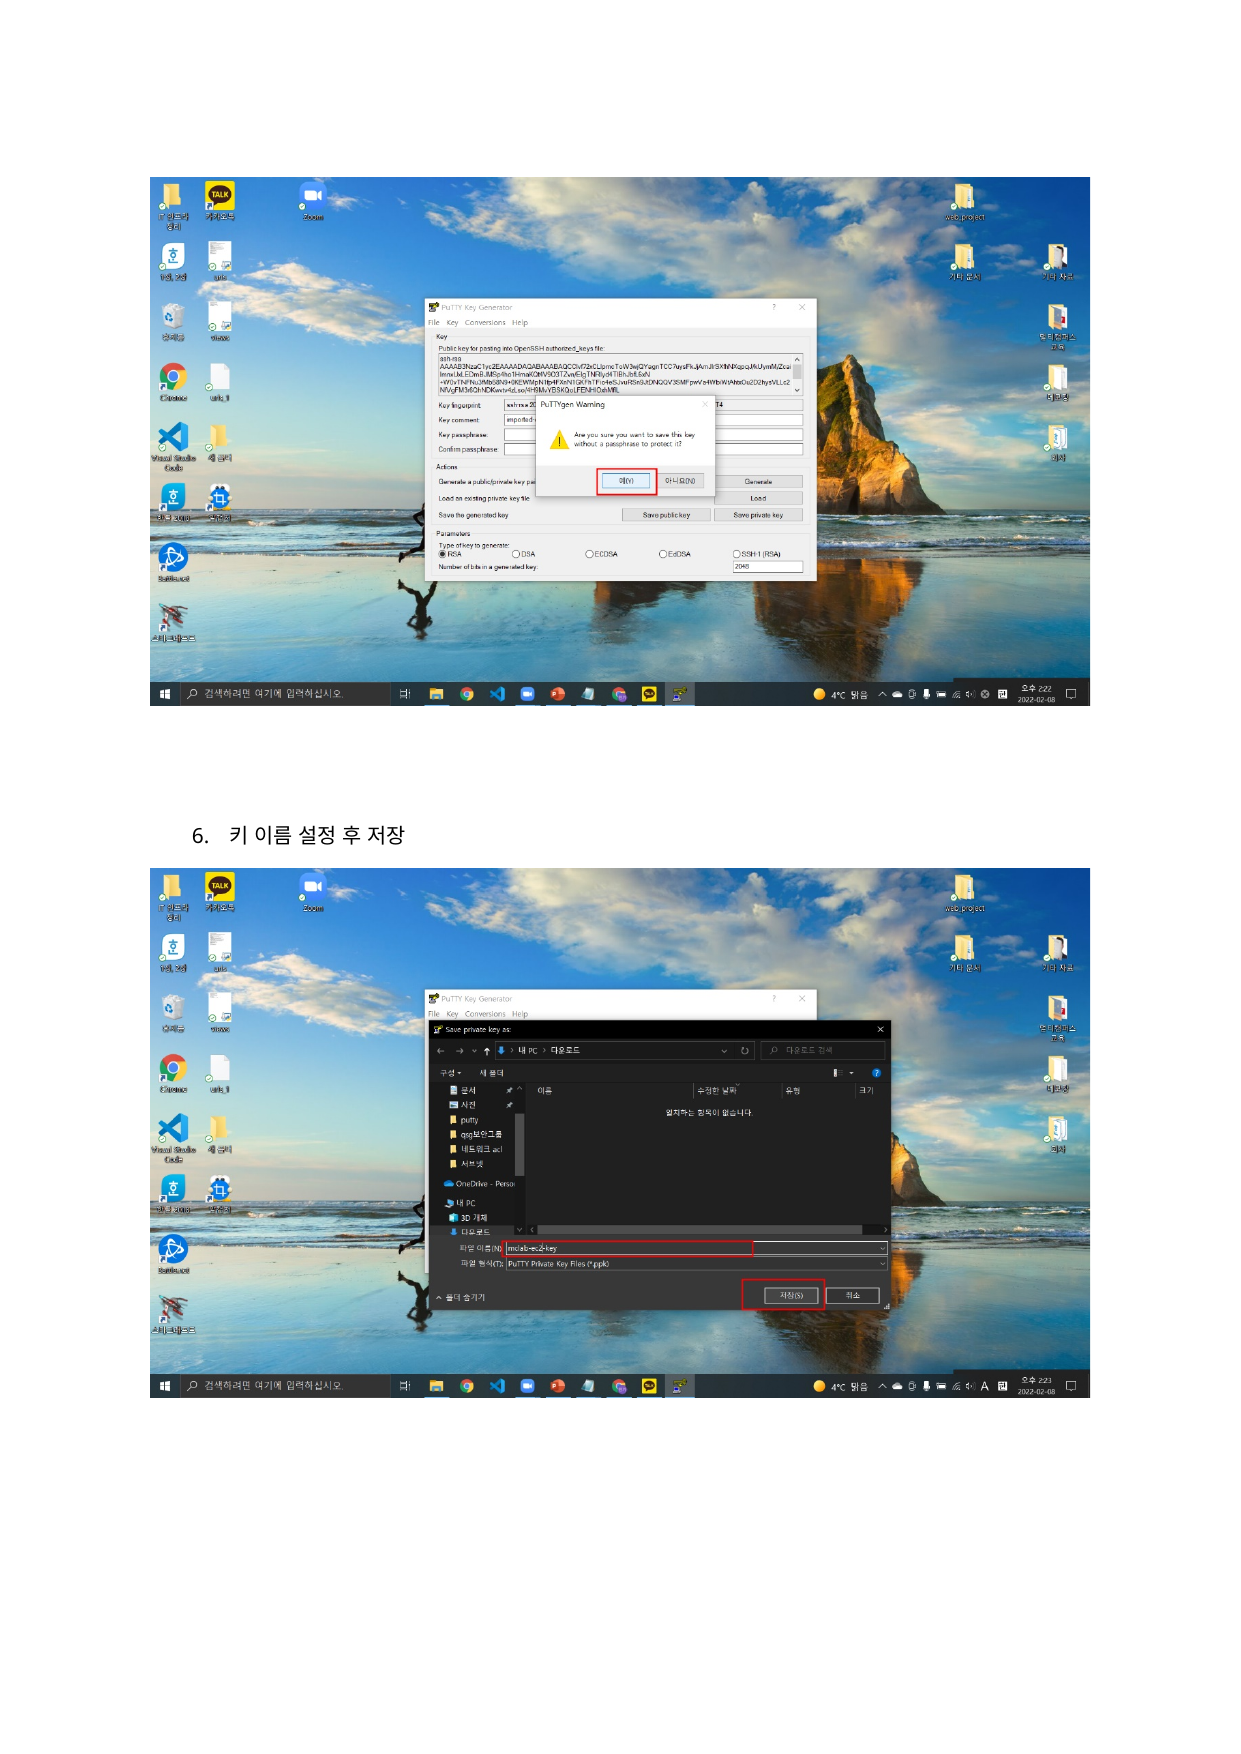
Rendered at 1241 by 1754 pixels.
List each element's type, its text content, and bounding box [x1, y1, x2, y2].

list 키 이름 설정 후 저장 [192, 819, 1090, 850]
picture [150, 868, 1091, 1398]
picture [150, 177, 1091, 706]
